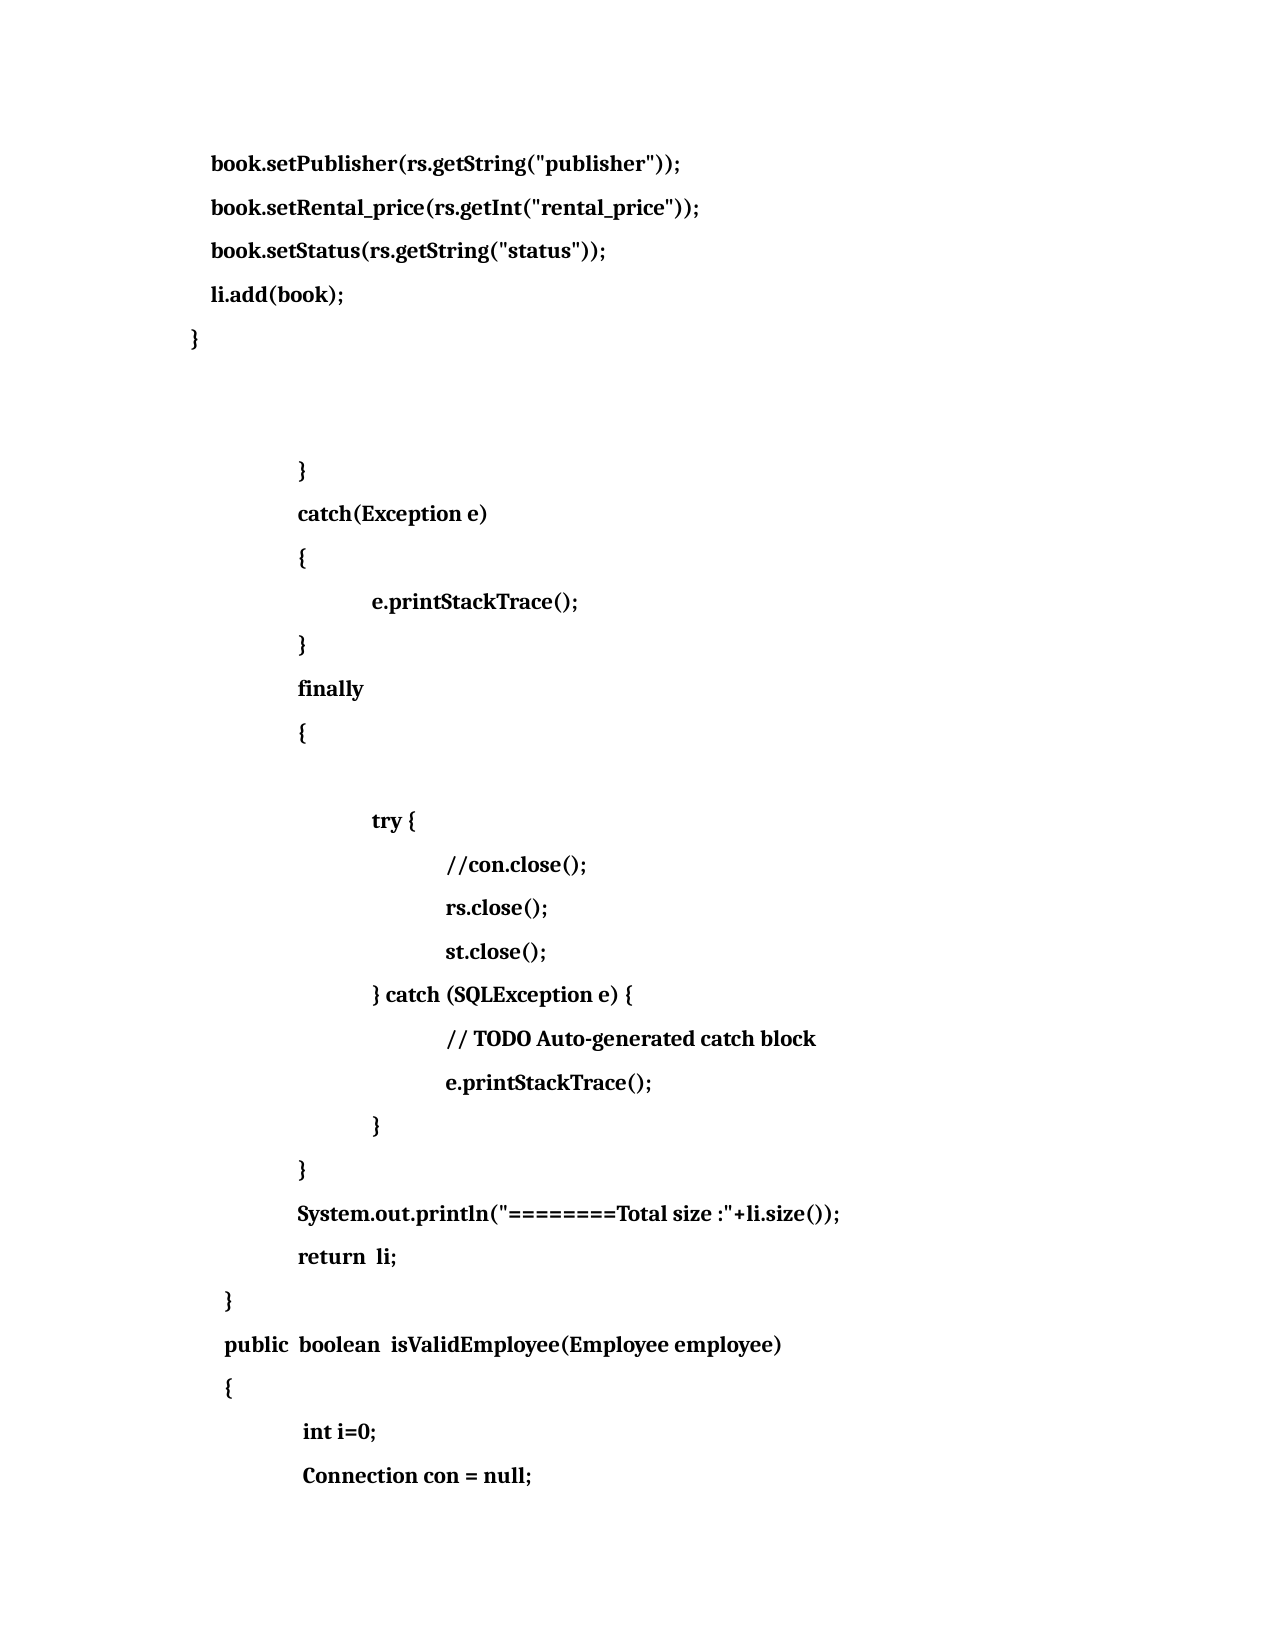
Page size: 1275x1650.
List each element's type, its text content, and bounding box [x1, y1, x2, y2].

text } catch (SQLException e) { [150, 981, 1125, 1008]
text int i=0; [150, 1418, 1125, 1445]
text book.setStatus(rs.getString("status")); [150, 237, 1125, 264]
text { [150, 718, 1125, 745]
text return li; [150, 1243, 1125, 1270]
text //con.close(); [150, 850, 1125, 877]
text } [150, 1112, 1125, 1139]
text System.out.println("========Total size :"+li.size()); [150, 1199, 1125, 1227]
text { [150, 1374, 1125, 1401]
text { [150, 544, 1125, 571]
text Connection con = null; [150, 1461, 1125, 1488]
text } [150, 631, 1125, 658]
text public boolean isValidEmployee(Employee employee) [150, 1331, 1125, 1357]
text finally [150, 675, 1125, 702]
text } [150, 457, 1125, 483]
text // TODO Auto-generated catch block [150, 1025, 1125, 1052]
text } [150, 324, 1125, 352]
text } [150, 1156, 1125, 1183]
text book.setRental_price(rs.getInt("rental_price")); [150, 194, 1125, 221]
text book.setPublisher(rs.getString("publisher")); [150, 150, 1125, 177]
text li.add(book); [150, 281, 1125, 308]
text rs.close(); [150, 894, 1125, 921]
text } [150, 1287, 1125, 1314]
text e.printStackTrace(); [150, 1069, 1125, 1096]
text catch(Exception e) [150, 500, 1125, 527]
text e.printStackTrace(); [150, 587, 1125, 614]
text try { [150, 807, 1125, 834]
text st.close(); [150, 938, 1125, 965]
